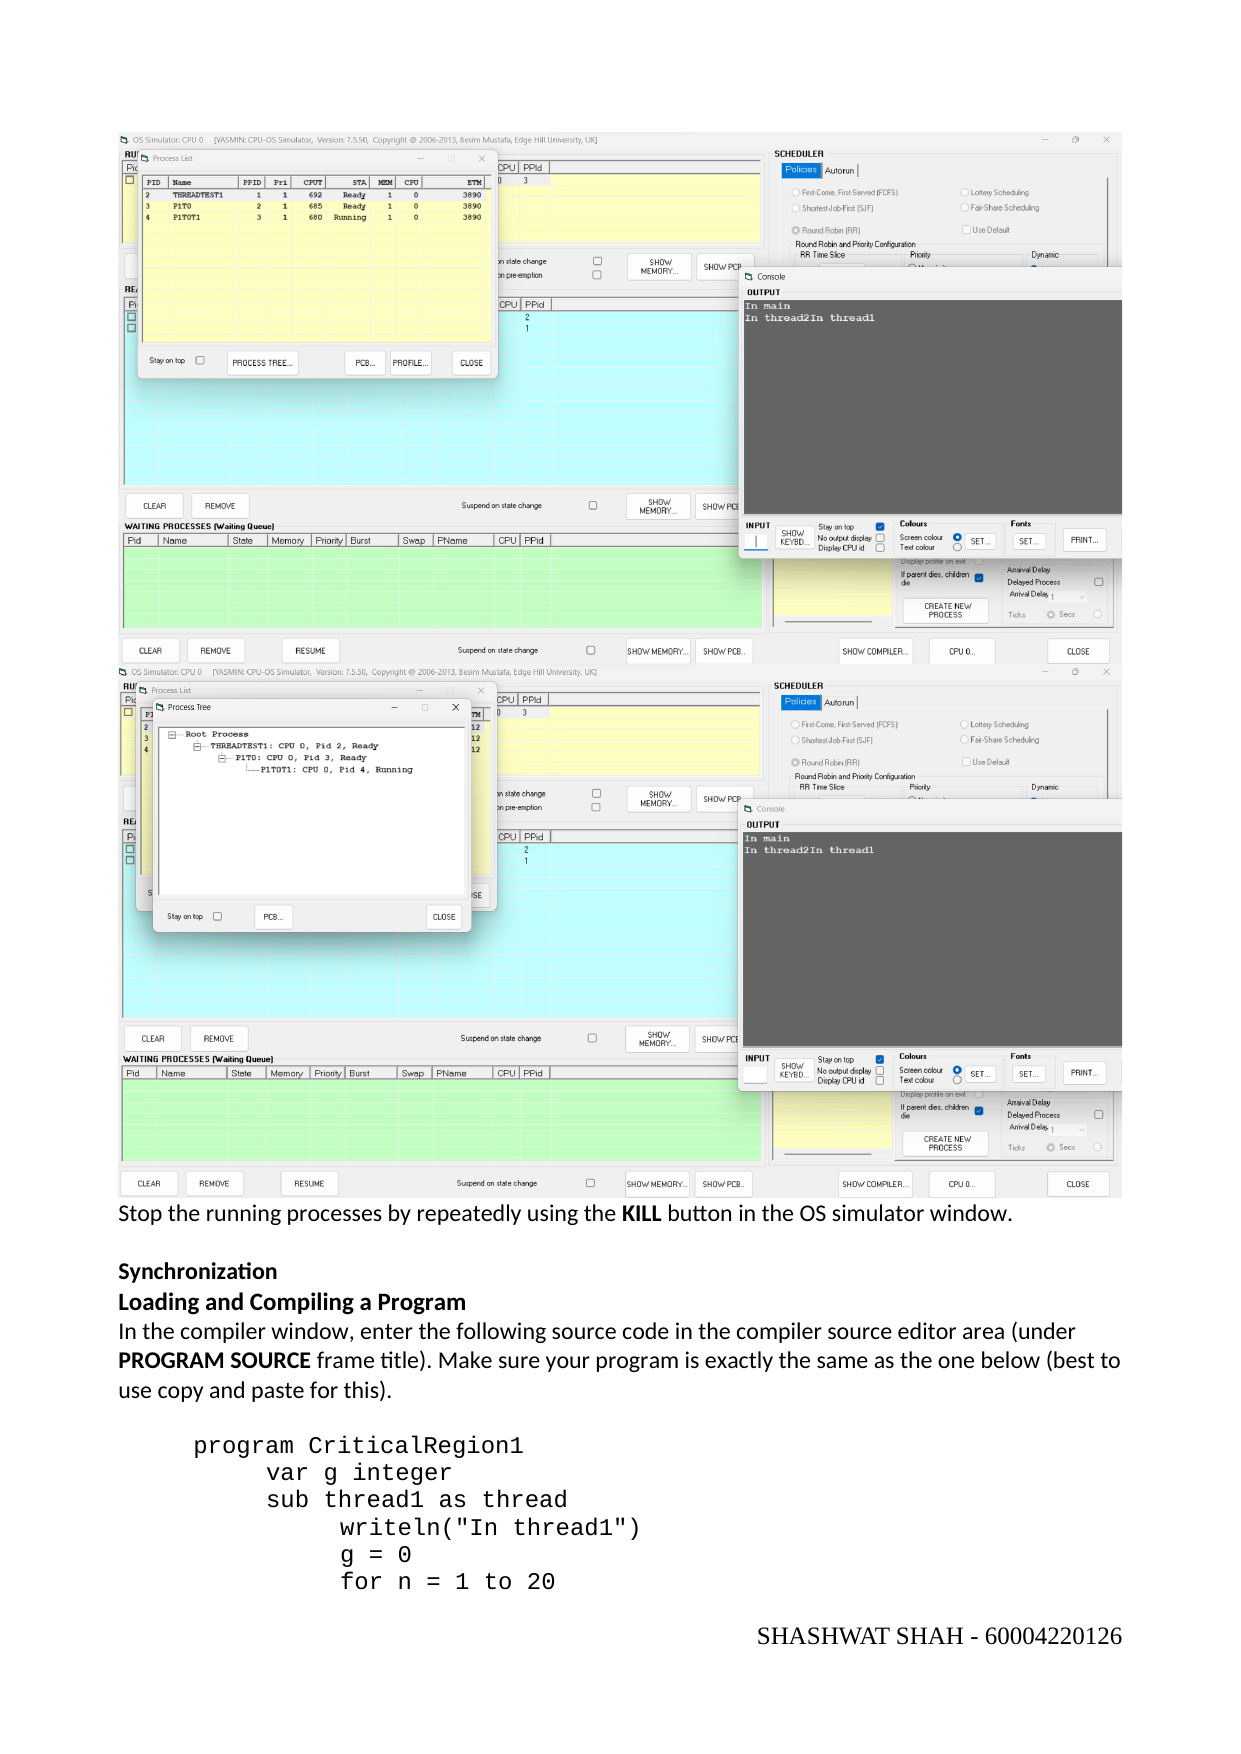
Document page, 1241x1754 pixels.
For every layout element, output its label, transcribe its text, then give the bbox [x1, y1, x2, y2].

text var g integer [193, 1461, 1122, 1488]
text g = 0 [267, 1542, 1122, 1569]
text for n = 1 to 20 [267, 1569, 1122, 1596]
text writeln("In thread1") [267, 1515, 1122, 1542]
text program CriticalRegion1 [193, 1433, 1122, 1461]
text Loading and Compiling a Program [118, 1286, 1122, 1316]
text Stop the running processes by repeatedly using the KILL button in the OS simulator window. [118, 1198, 1122, 1227]
text In the compiler window, enter the following source code in the compiler source editor area (under PROGRAM SOURCE frame title). Make sure your program is exactly the same as the one below (best to use copy and paste for this). [118, 1316, 1122, 1404]
text sub thread1 as thread [193, 1488, 1122, 1515]
text Synchronization [118, 1256, 1122, 1286]
picture [118, 132, 1123, 1198]
